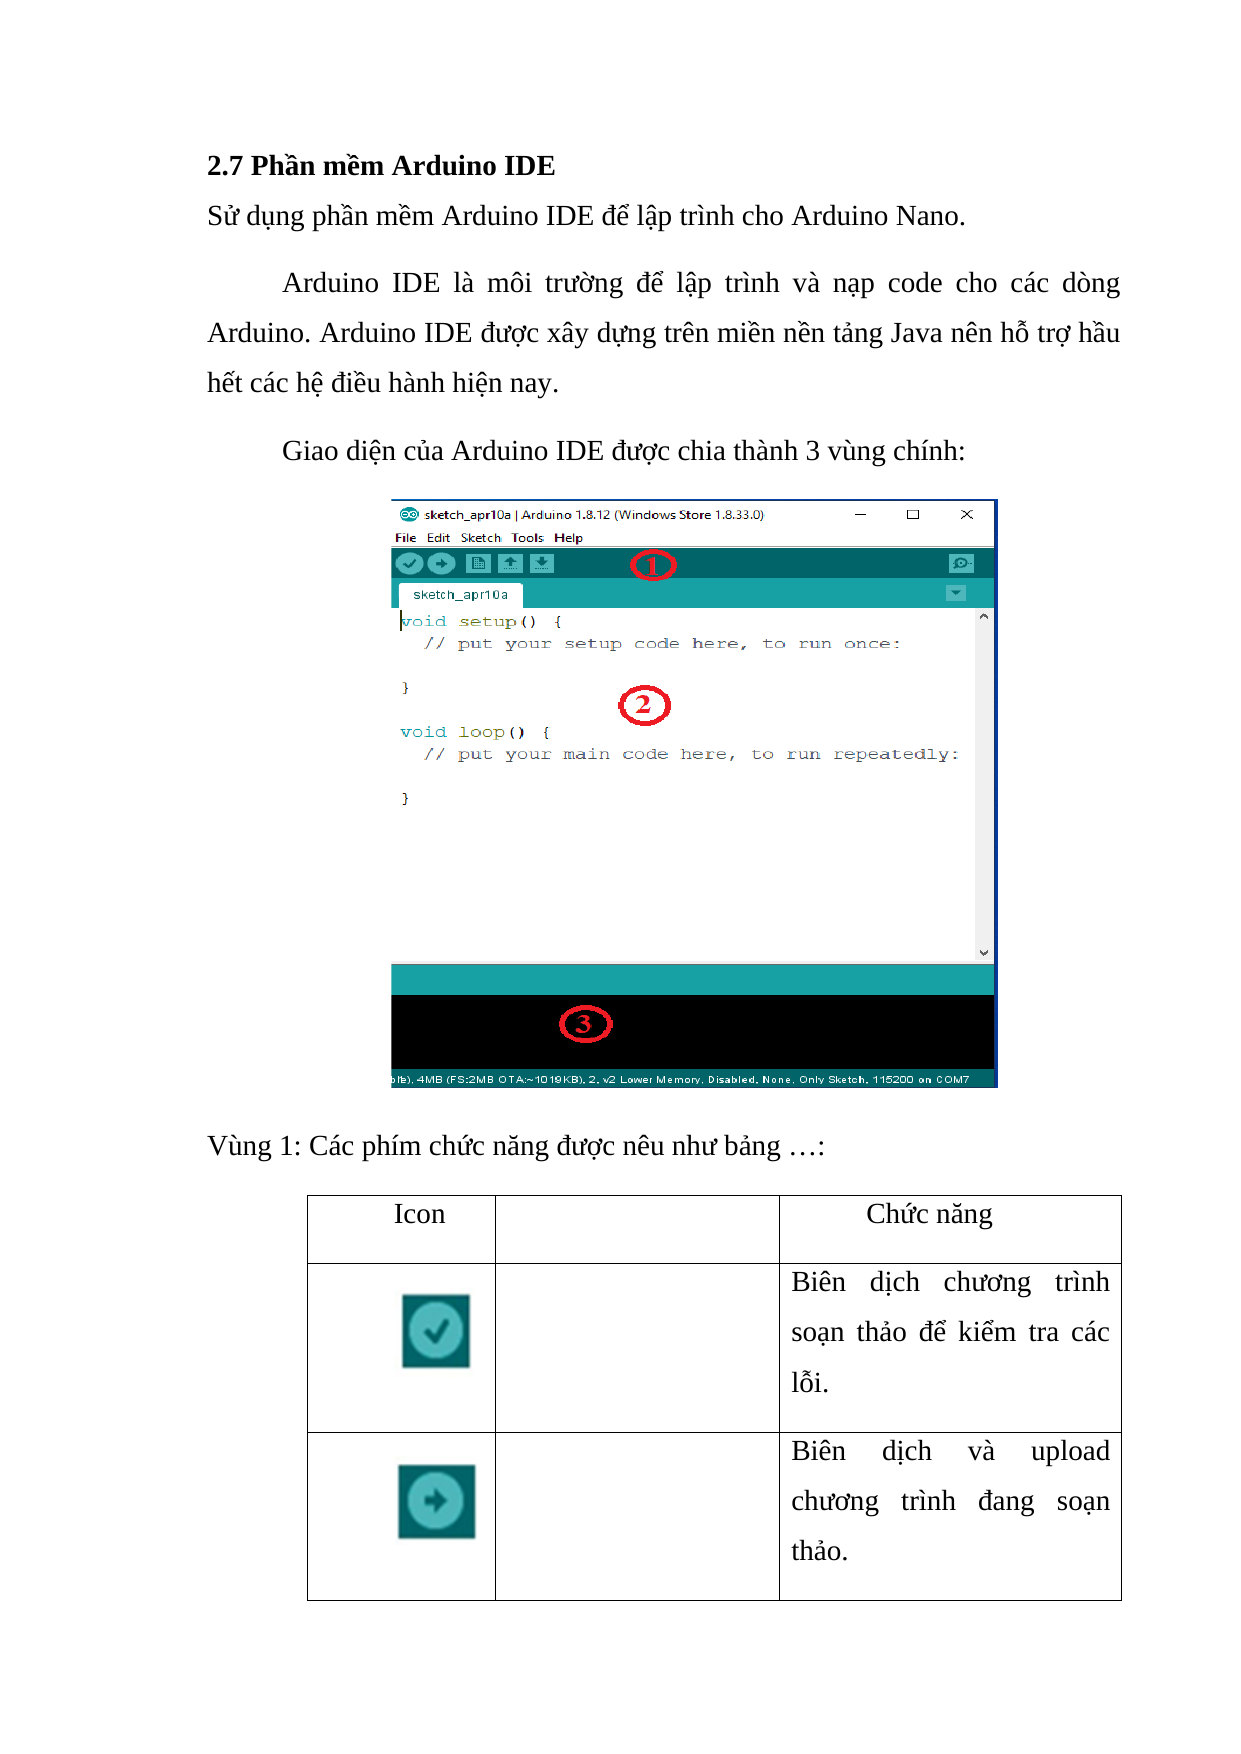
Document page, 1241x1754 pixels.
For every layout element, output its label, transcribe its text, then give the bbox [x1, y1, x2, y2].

picture [393, 1284, 480, 1378]
text Arduino IDE là môi trường để lập trình và nạp code cho các dòng Arduino. Arduino IDE được xây dựng trên miền nền tảng Java nên hỗ trợ hầu hết các hệ điều hành hiện nay. [207, 265, 1122, 399]
table_cell [496, 1433, 779, 1600]
table_cell [308, 1433, 495, 1600]
table_header Icon [308, 1196, 495, 1263]
picture [391, 499, 1013, 1095]
table_cell [496, 1264, 779, 1432]
table_cell Biên dịch chương trình soạn thảo để kiểm tra các lỗi. [780, 1264, 1121, 1432]
text Vùng 1: Các phím chức năng được nêu như bảng …: [207, 1128, 1122, 1162]
table_header Chức năng [780, 1196, 1121, 1263]
table_cell [308, 1264, 495, 1432]
text Phần mềm Arduino IDE [207, 148, 1122, 181]
table_header [496, 1196, 779, 1263]
picture [393, 1455, 480, 1545]
table_cell Biên dịch và upload chương trình đang soạn thảo. [780, 1433, 1121, 1600]
text Sử dụng phần mềm Arduino IDE để lập trình cho Arduino Nano. [207, 198, 1122, 232]
text Giao diện của Arduino IDE được chia thành 3 vùng chính: [207, 433, 1122, 466]
